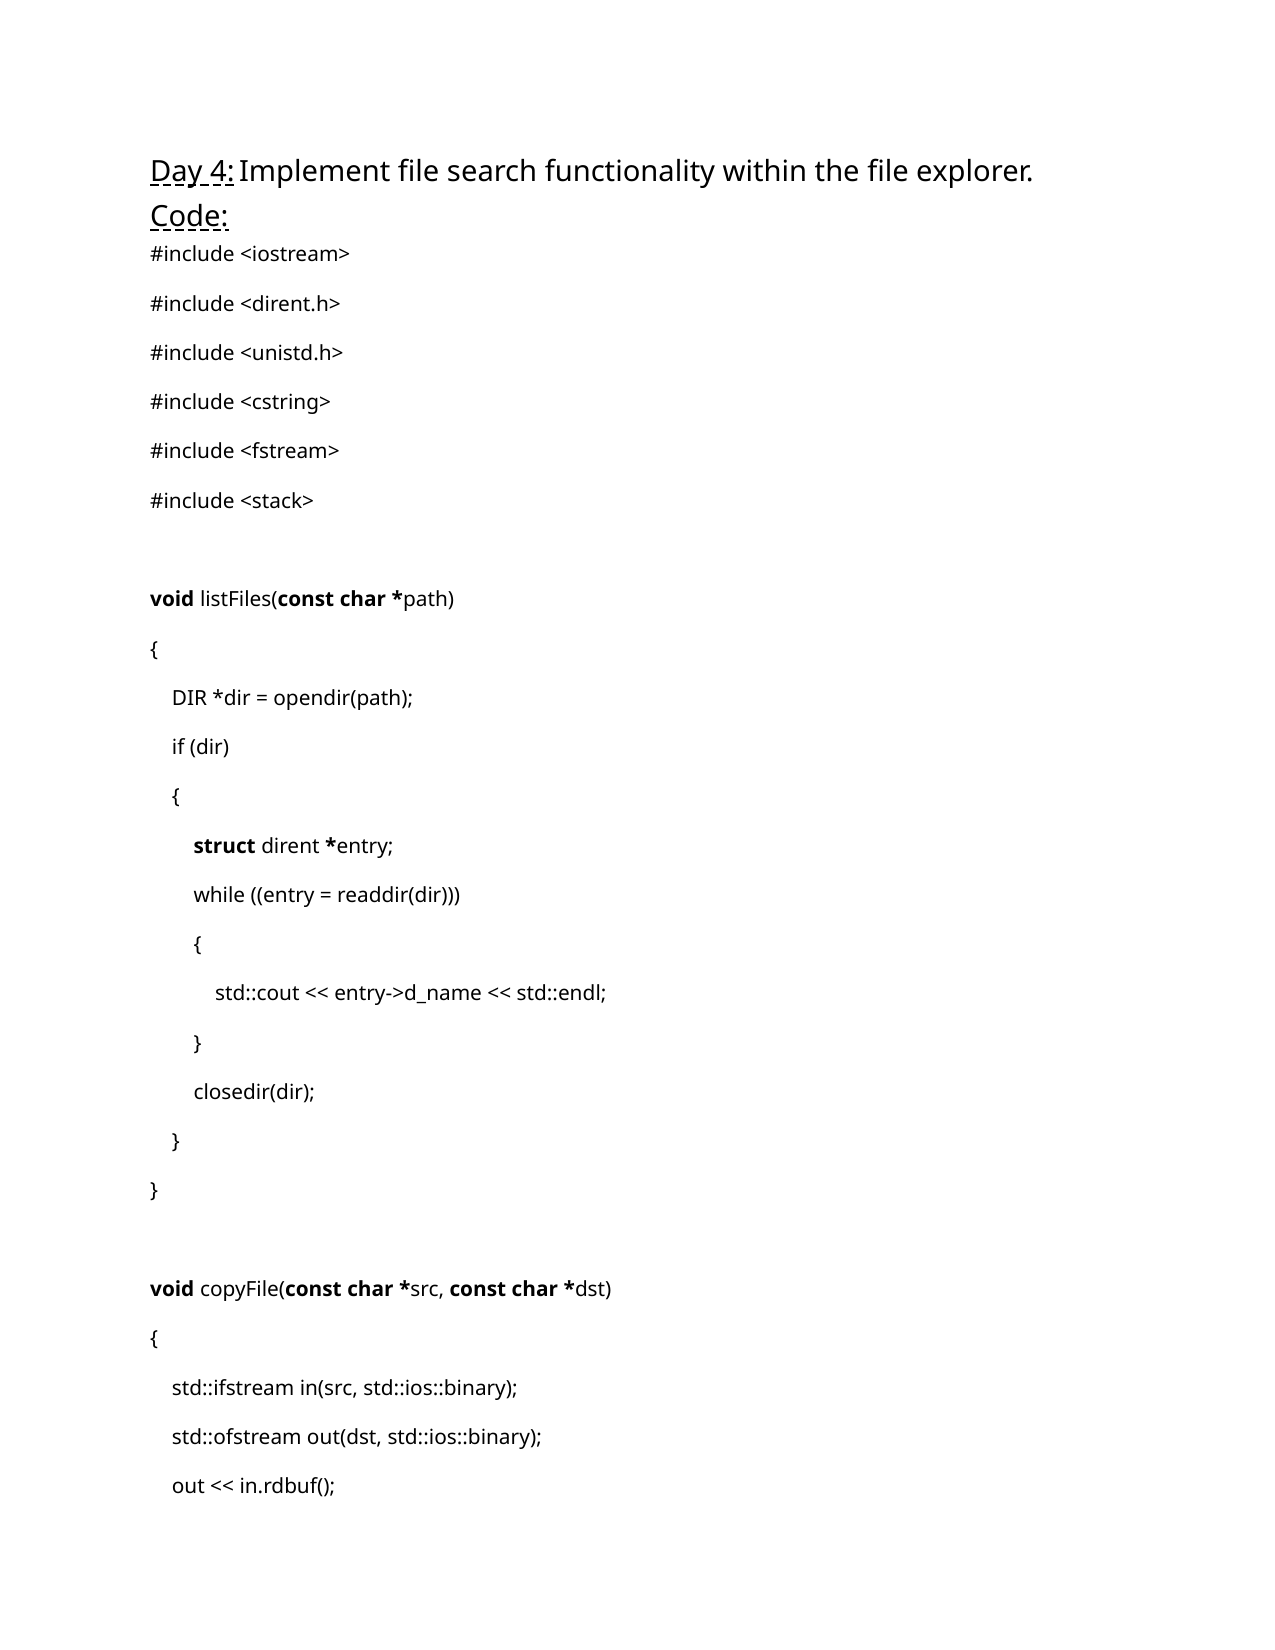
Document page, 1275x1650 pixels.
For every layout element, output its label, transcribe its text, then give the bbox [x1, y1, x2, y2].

text { [150, 634, 1125, 662]
text { [150, 929, 1125, 958]
text } [150, 1028, 1125, 1056]
text Day 4: Implement file search functionality within the file explorer. Code: #include <iostream> [150, 150, 1125, 268]
text #include <fstream> [150, 437, 1125, 465]
text } [150, 1126, 1125, 1155]
text out << in.rdbuf(); [150, 1471, 1125, 1500]
text { [150, 1323, 1125, 1352]
text #include <dirent.h> [150, 289, 1125, 317]
text void copyFile(const char *src, const char *dst) [150, 1274, 1125, 1303]
text std::ofstream out(dst, std::ios::binary); [150, 1422, 1125, 1450]
text DIR *dir = opendir(path); [150, 683, 1125, 711]
text #include <stack> [150, 486, 1125, 514]
text std::cout << entry->d_name << std::endl; [150, 978, 1125, 1007]
text std::ifstream in(src, std::ios::binary); [150, 1373, 1125, 1401]
text { [150, 781, 1125, 810]
text #include <unistd.h> [150, 338, 1125, 366]
text closedir(dir); [150, 1077, 1125, 1106]
text if (dir) [150, 732, 1125, 761]
text struct dirent *entry; [150, 831, 1125, 859]
text while ((entry = readdir(dir))) [150, 880, 1125, 908]
text } [150, 1176, 1125, 1204]
text void listFiles(const char *path) [150, 584, 1125, 613]
text #include <cstring> [150, 387, 1125, 416]
